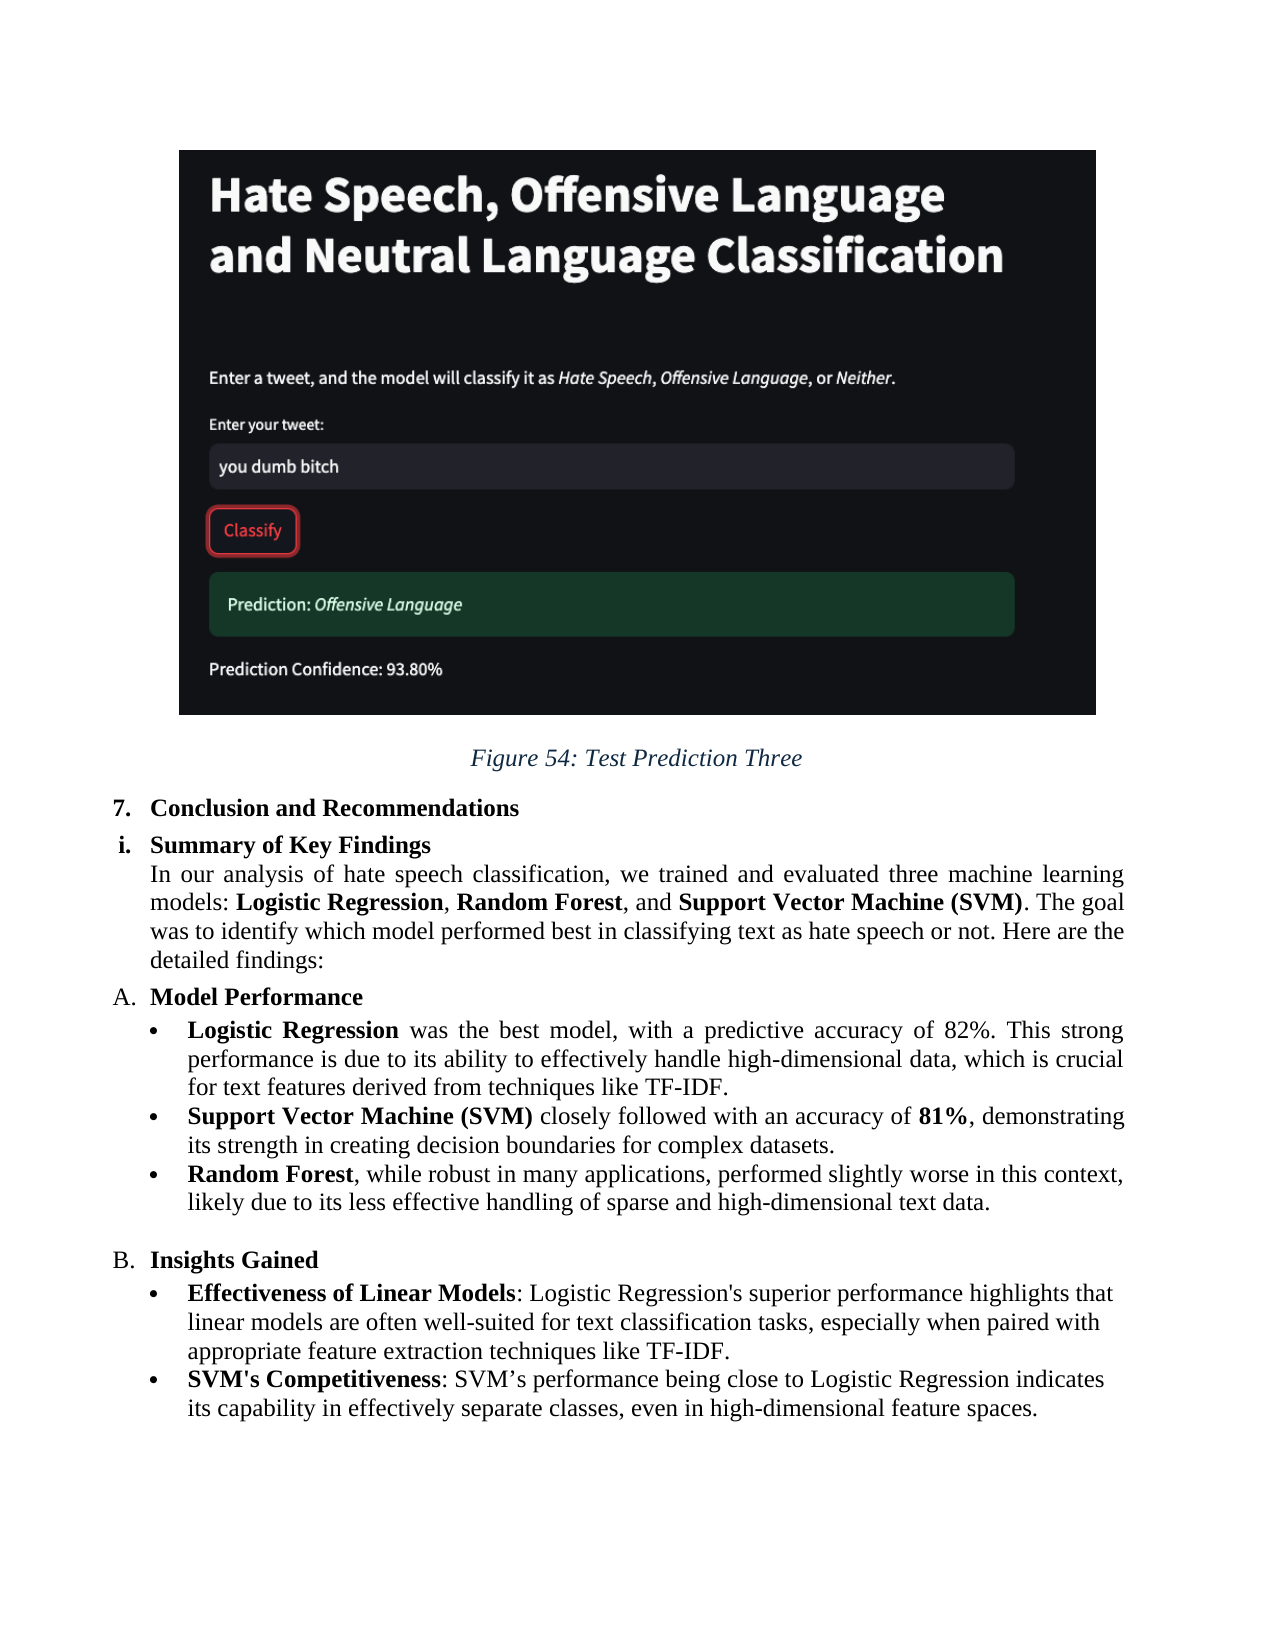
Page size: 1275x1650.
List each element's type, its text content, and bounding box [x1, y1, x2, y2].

list Effectiveness of Linear Models: Logistic Regression's superior performance highlights that linear models are often well-suited for text classification tasks, especially when paired with appropriate feature extraction techniques like TF-IDF. [150, 1278, 1125, 1364]
subtitle Insights Gained [112, 1245, 1125, 1274]
list SVM's Competitiveness: SVM’s performance being close to Logistic Regression indicates its capability in effectively separate classes, even in high-dimensional feature spaces. [150, 1364, 1125, 1422]
text Figure 54: Test Prediction Three [150, 743, 1125, 772]
list Logistic Regression was the best model, with a predictive accuracy of 82%. This strong performance is due to its ability to effectively handle high-dimensional data, which is crucial for text features derived from techniques like TF-IDF. [150, 1015, 1125, 1101]
list Summary of Key Findings [131, 830, 1125, 859]
list Support Vector Machine (SVM) closely followed with an accuracy of 81%, demonstrating its strength in creating decision boundaries for complex datasets. [150, 1101, 1125, 1159]
subtitle Model Performance [112, 982, 1125, 1011]
subtitle Conclusion and Recommendations [112, 793, 1125, 822]
picture [179, 150, 1096, 715]
list In our analysis of hate speech classification, we trained and evaluated three machine learning models: Logistic Regression, Random Forest, and Support Vector Machine (SVM). The goal was to identify which model performed best in classifying text as hate speech or not. Here are the detailed findings: [150, 859, 1125, 974]
list Random Forest, while robust in many applications, performed slightly worse in this context, likely due to its less effective handling of sparse and high-dimensional text data. [150, 1159, 1125, 1216]
